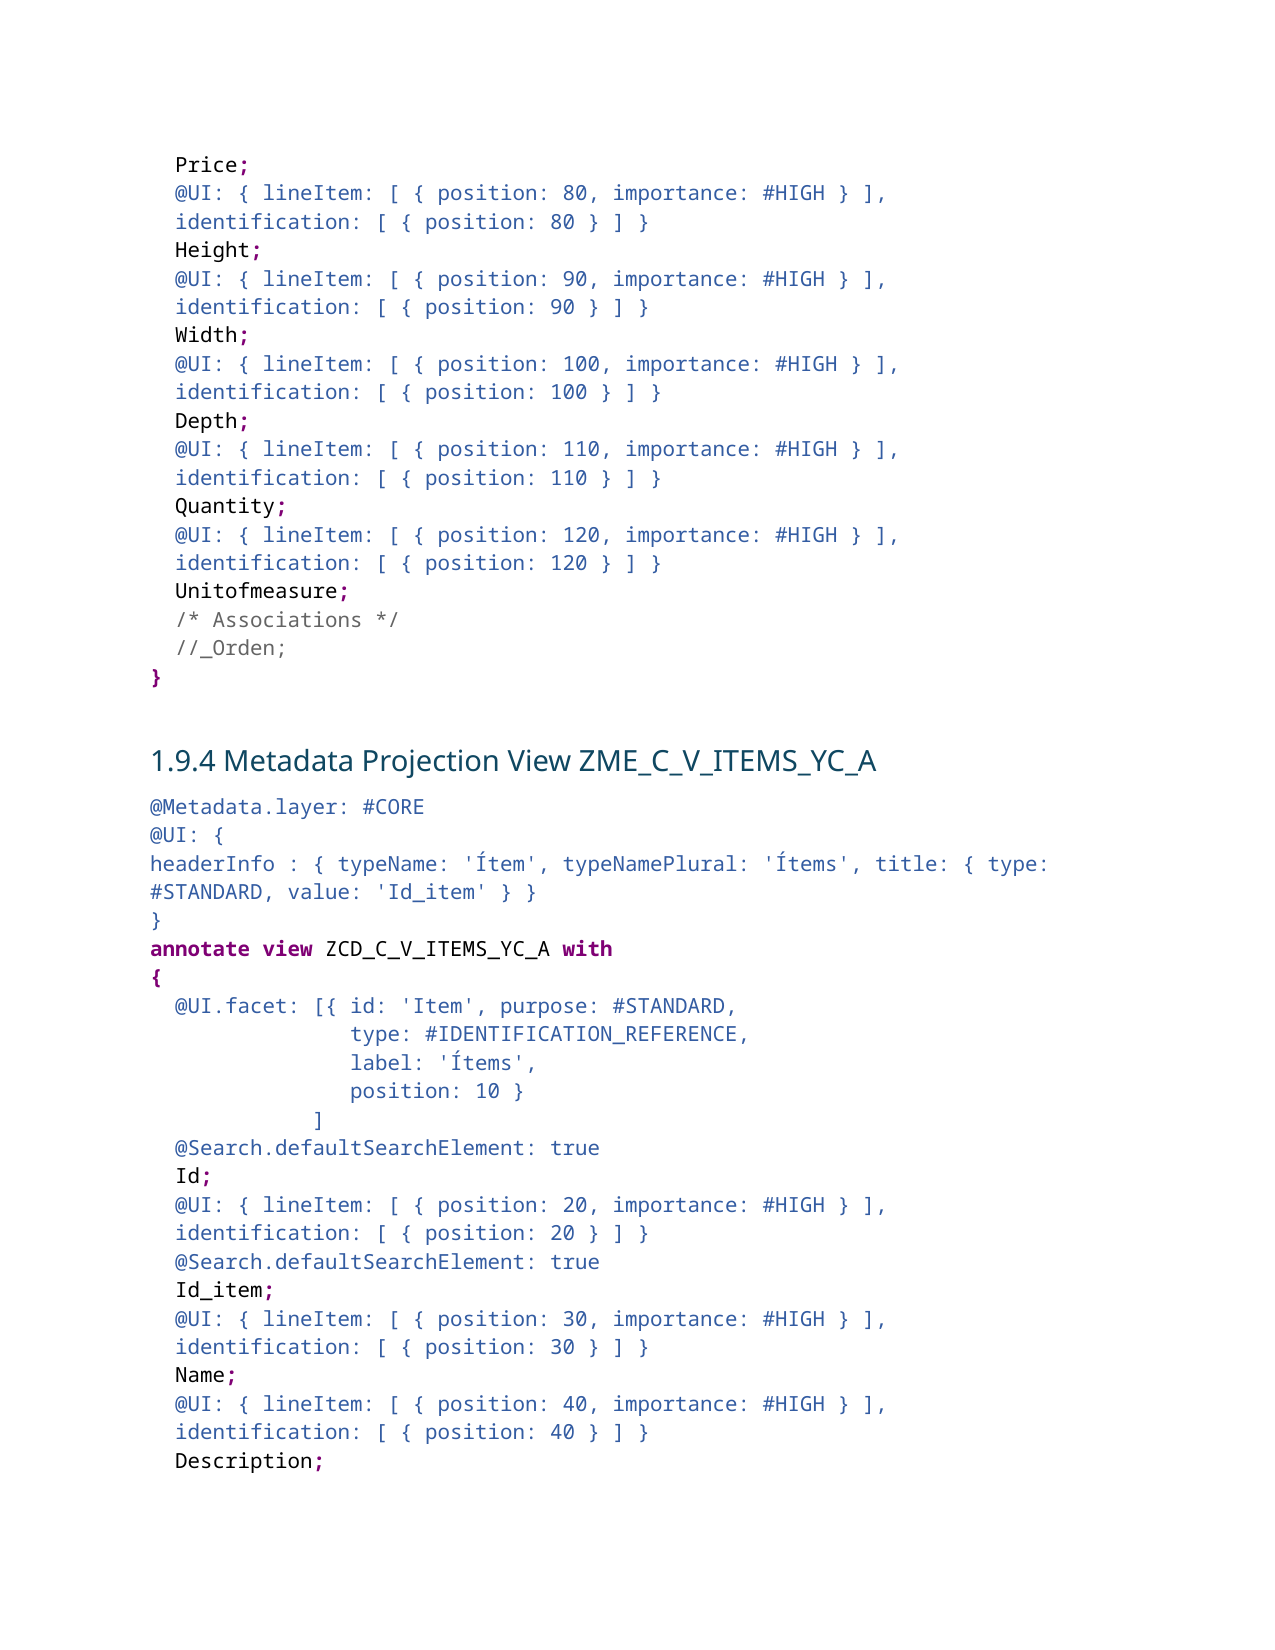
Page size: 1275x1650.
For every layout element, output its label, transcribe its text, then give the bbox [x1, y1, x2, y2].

text } [150, 906, 1125, 934]
text identification: [ { position: 90 } ] } [150, 292, 1125, 321]
text Name; [150, 1361, 1125, 1389]
text identification: [ { position: 120 } ] } [150, 548, 1125, 577]
text Depth; [150, 406, 1125, 434]
text Id; [150, 1162, 1125, 1190]
text Height; [150, 235, 1125, 264]
subtitle 1.9.4 Metadata Projection View ZME_C_V_ITEMS_YC_A [150, 741, 1125, 780]
text Description; [150, 1446, 1125, 1474]
text { [150, 962, 1125, 991]
text @Search.defaultSearchElement: true [150, 1133, 1125, 1162]
text @Search.defaultSearchElement: true [150, 1247, 1125, 1275]
text identification: [ { position: 40 } ] } [150, 1417, 1125, 1446]
text Quantity; [150, 491, 1125, 520]
text identification: [ { position: 80 } ] } [150, 207, 1125, 235]
text @Metadata.layer: #CORE [150, 792, 1125, 820]
text @UI: { lineItem: [ { position: 40, importance: #HIGH } ], [150, 1389, 1125, 1417]
text position: 10 } [150, 1076, 1125, 1105]
text @UI: { lineItem: [ { position: 100, importance: #HIGH } ], [150, 349, 1125, 377]
text identification: [ { position: 20 } ] } [150, 1218, 1125, 1247]
text identification: [ { position: 30 } ] } [150, 1332, 1125, 1361]
text @UI: { [150, 820, 1125, 849]
text Width; [150, 321, 1125, 349]
text @UI: { lineItem: [ { position: 30, importance: #HIGH } ], [150, 1304, 1125, 1332]
text //_Orden; [150, 633, 1125, 662]
text @UI: { lineItem: [ { position: 120, importance: #HIGH } ], [150, 520, 1125, 548]
text ] [150, 1105, 1125, 1133]
text headerInfo : { typeName: 'Ítem', typeNamePlural: 'Ítems', title: { type: #STANDARD, value: 'Id_item' } } [150, 849, 1125, 906]
text identification: [ { position: 100 } ] } [150, 377, 1125, 406]
text @UI: { lineItem: [ { position: 20, importance: #HIGH } ], [150, 1190, 1125, 1218]
text Id_item; [150, 1275, 1125, 1304]
text @UI: { lineItem: [ { position: 80, importance: #HIGH } ], [150, 178, 1125, 207]
text identification: [ { position: 110 } ] } [150, 463, 1125, 491]
text type: #IDENTIFICATION_REFERENCE, [150, 1019, 1125, 1048]
text annotate view ZCD_C_V_ITEMS_YC_A with [150, 934, 1125, 962]
text @UI: { lineItem: [ { position: 110, importance: #HIGH } ], [150, 434, 1125, 463]
text Unitofmeasure; [150, 577, 1125, 605]
text /* Associations */ [150, 605, 1125, 633]
text @UI: { lineItem: [ { position: 90, importance: #HIGH } ], [150, 264, 1125, 292]
text label: 'Ítems', [150, 1048, 1125, 1076]
text Price; [150, 150, 1125, 178]
text @UI.facet: [{ id: 'Item', purpose: #STANDARD, [150, 991, 1125, 1019]
text } [150, 662, 1125, 690]
